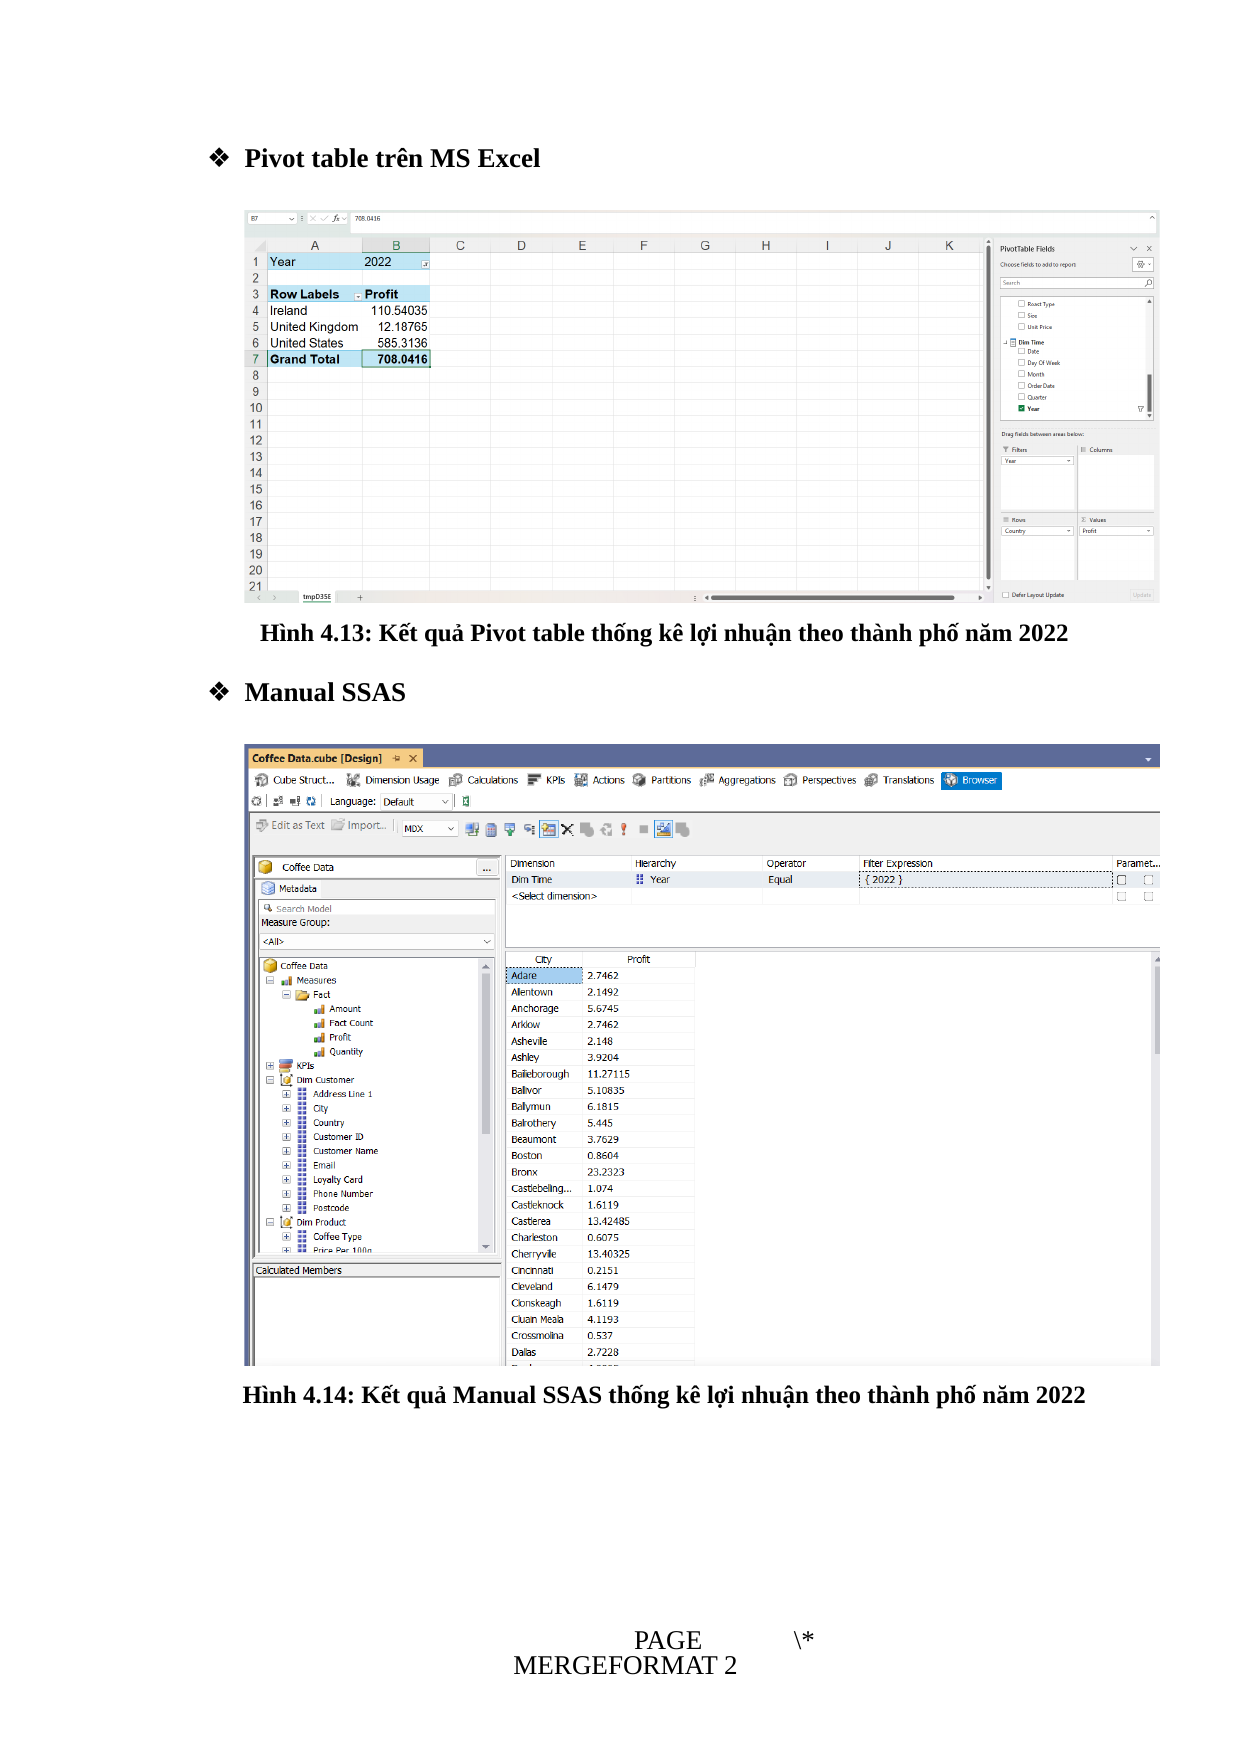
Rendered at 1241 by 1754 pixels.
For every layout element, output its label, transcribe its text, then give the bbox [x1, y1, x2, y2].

list Manual SSAS [207, 662, 1122, 717]
picture [244, 744, 1160, 1366]
picture [244, 210, 1160, 603]
text Hình 4.14: Kết quả Manual SSAS thống kê lợi nhuận theo thành phố năm 2022 [207, 1381, 1122, 1409]
text Hình 4.13: Kết quả Pivot table thống kê lợi nhuận theo thành phố năm 2022 [207, 618, 1122, 647]
list Pivot table trên MS Excel [207, 127, 1122, 182]
